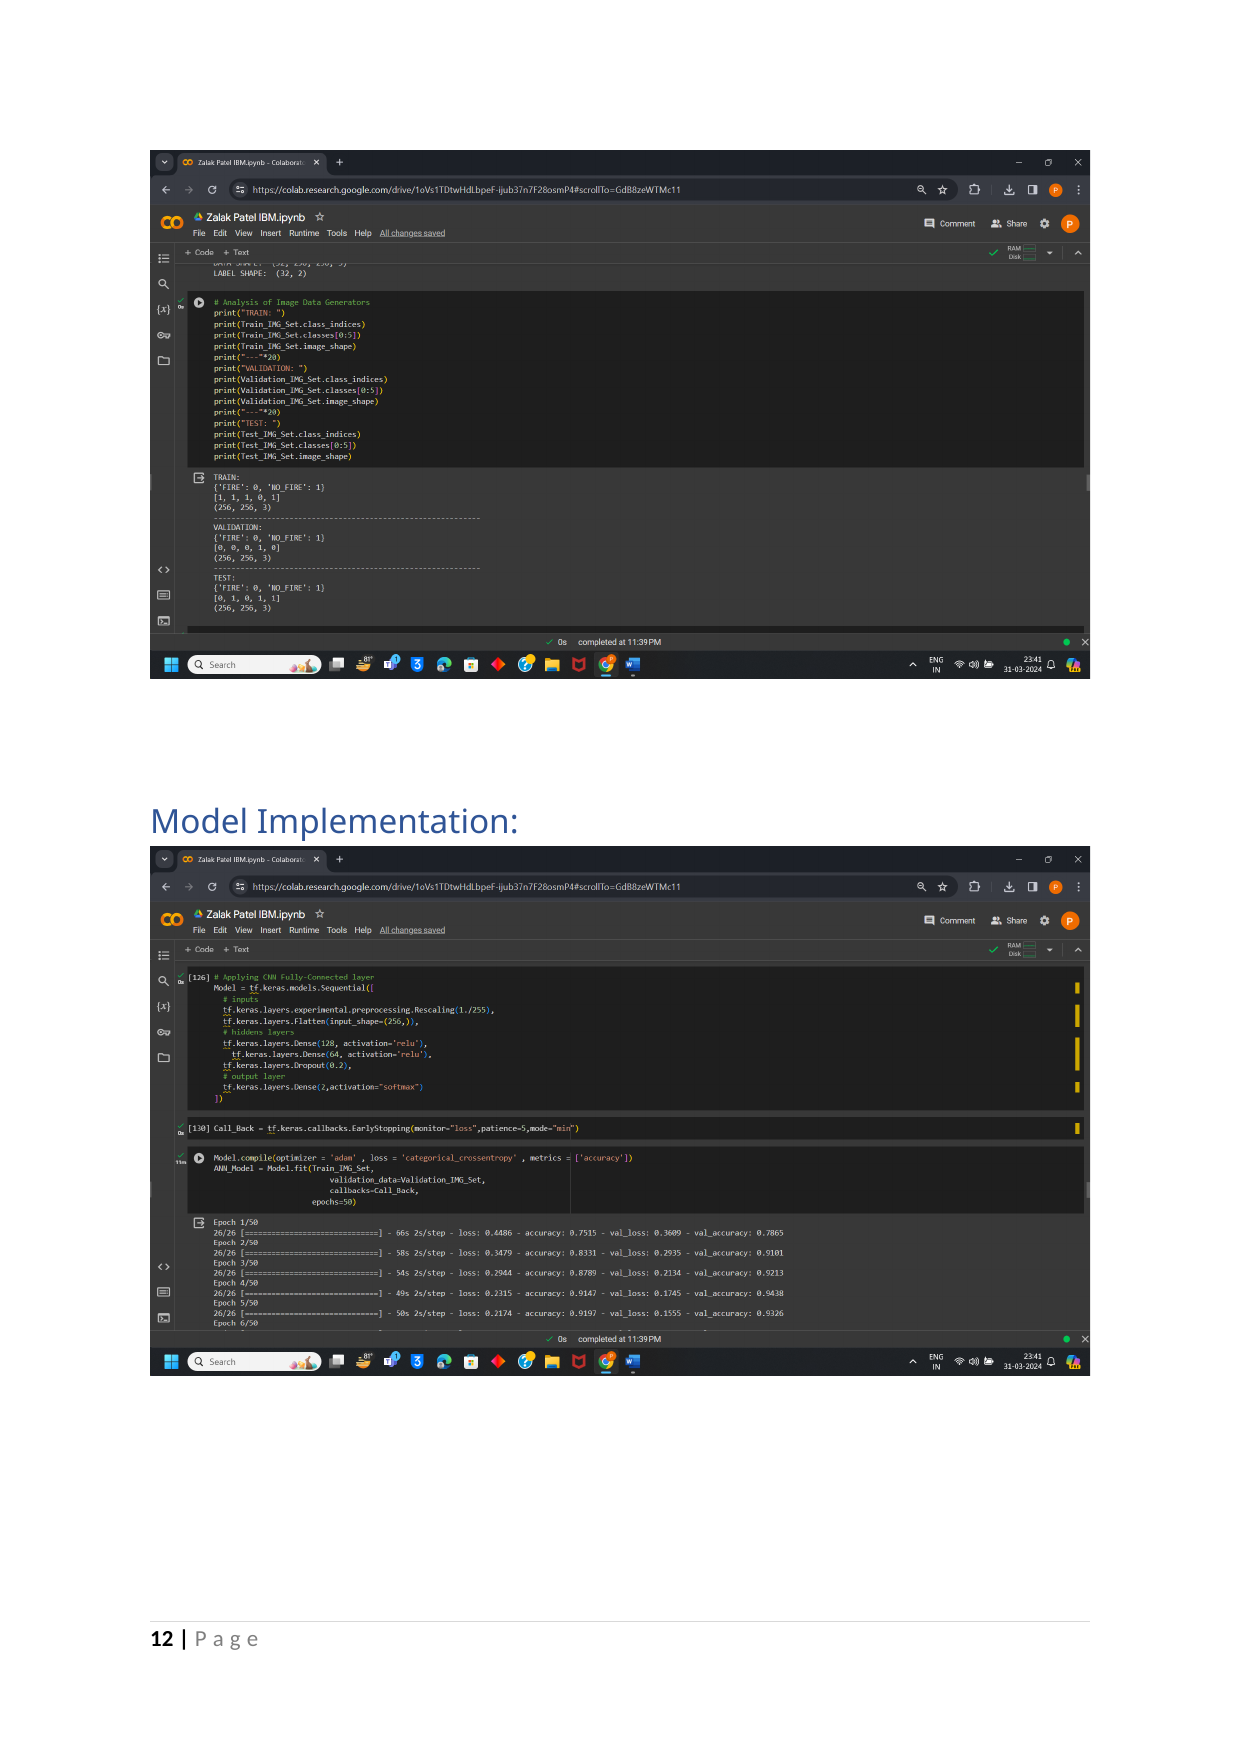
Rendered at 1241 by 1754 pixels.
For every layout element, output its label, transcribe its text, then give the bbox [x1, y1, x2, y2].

picture [150, 846, 1091, 1376]
picture [150, 150, 1091, 679]
subtitle Model Implementation: [150, 798, 1090, 844]
